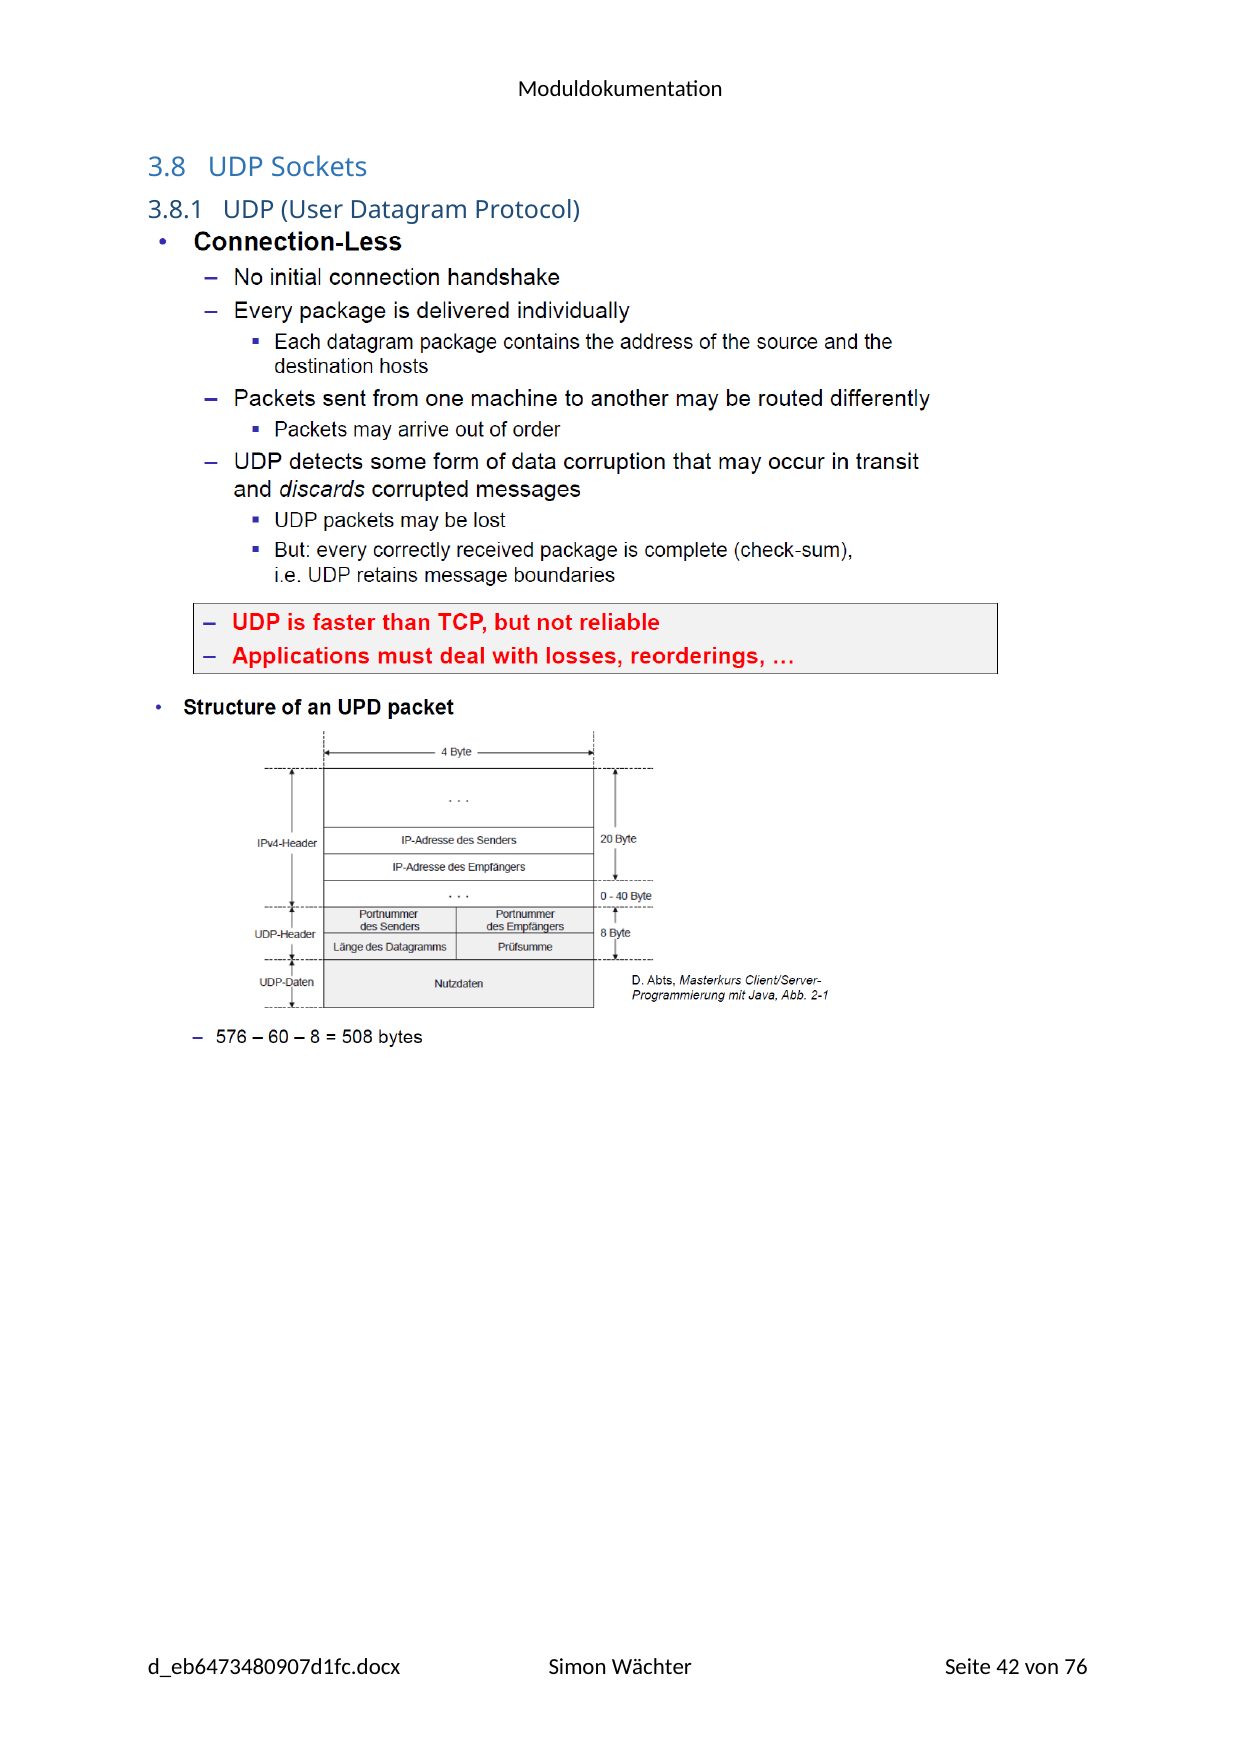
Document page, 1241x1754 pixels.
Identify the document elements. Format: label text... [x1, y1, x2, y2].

subtitle UDP (User Datagram Protocol) [148, 192, 1093, 226]
subtitle UDP Sockets [148, 148, 1093, 184]
picture [147, 228, 1005, 680]
picture [147, 698, 834, 1051]
